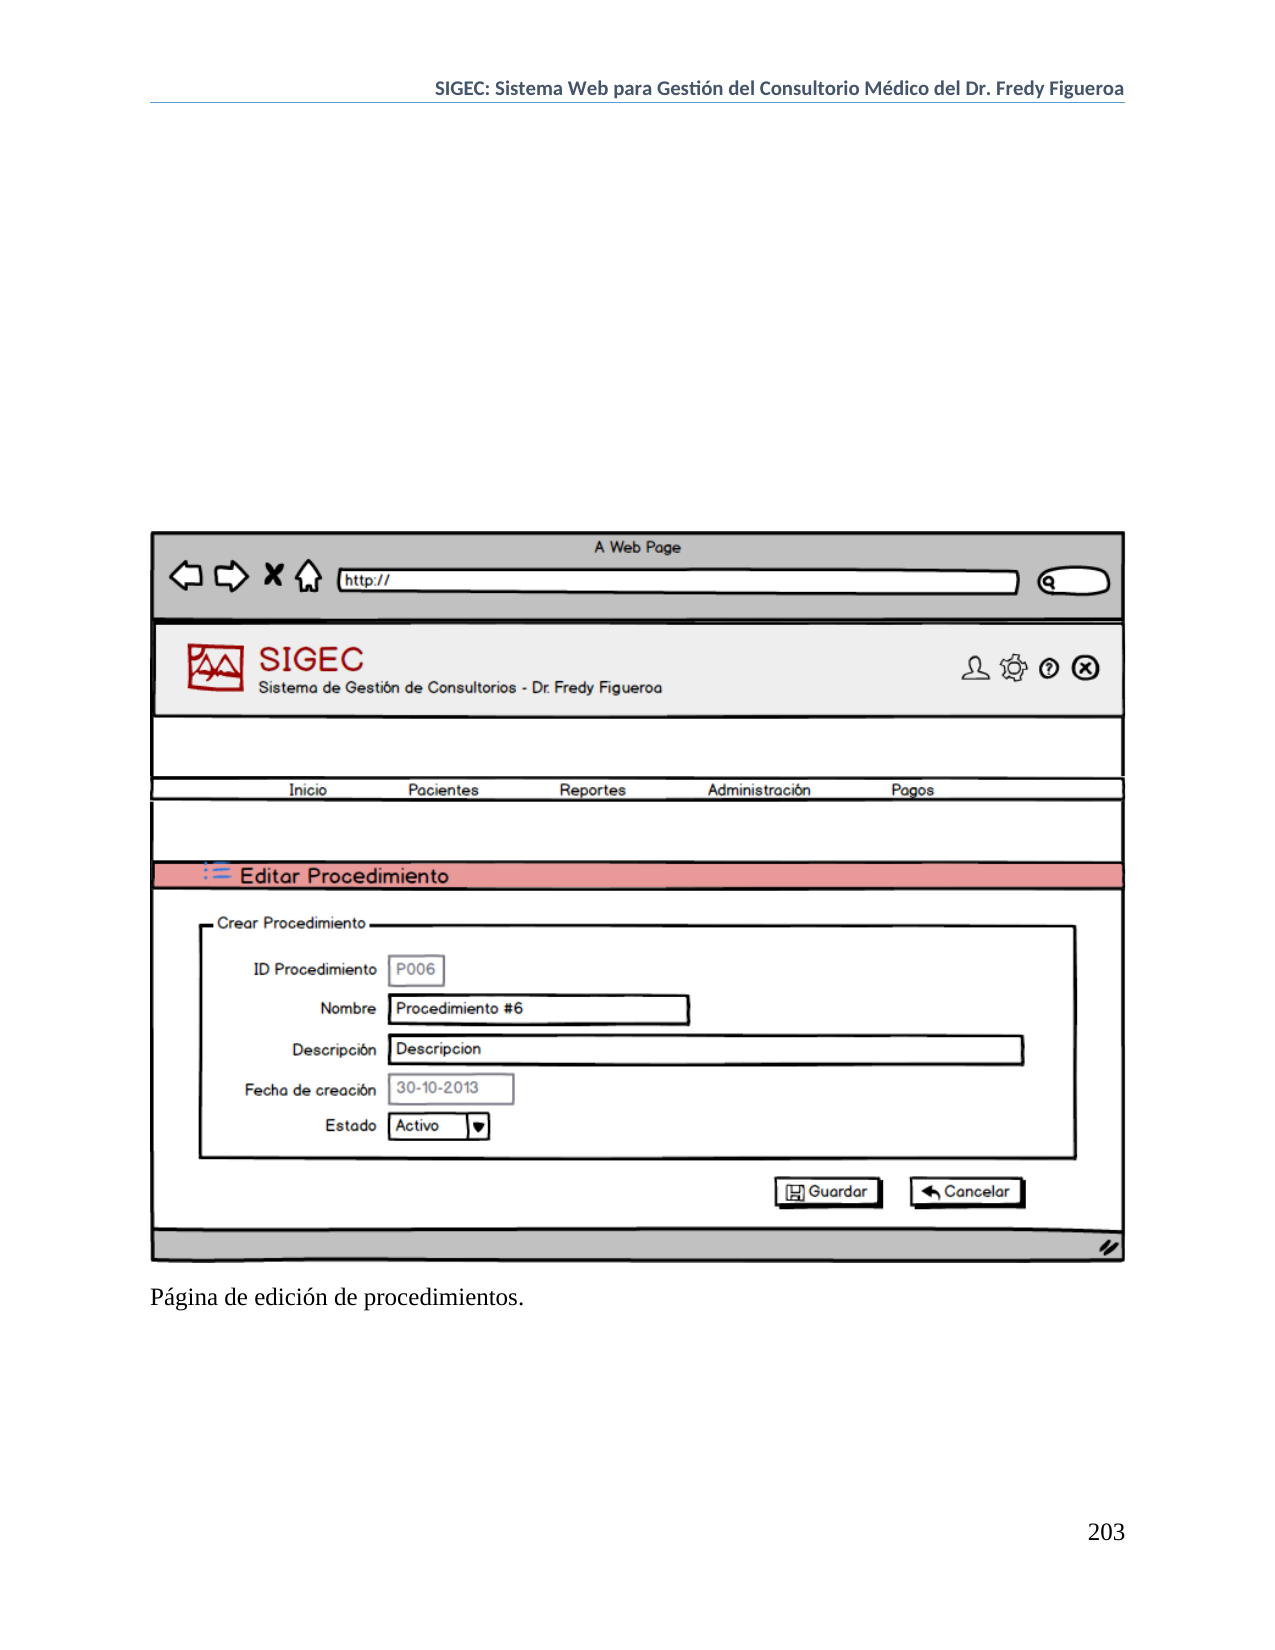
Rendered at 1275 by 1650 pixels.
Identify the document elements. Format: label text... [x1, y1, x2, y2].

text Página de edición de procedimientos. [150, 1282, 1125, 1311]
picture [150, 531, 1125, 1263]
